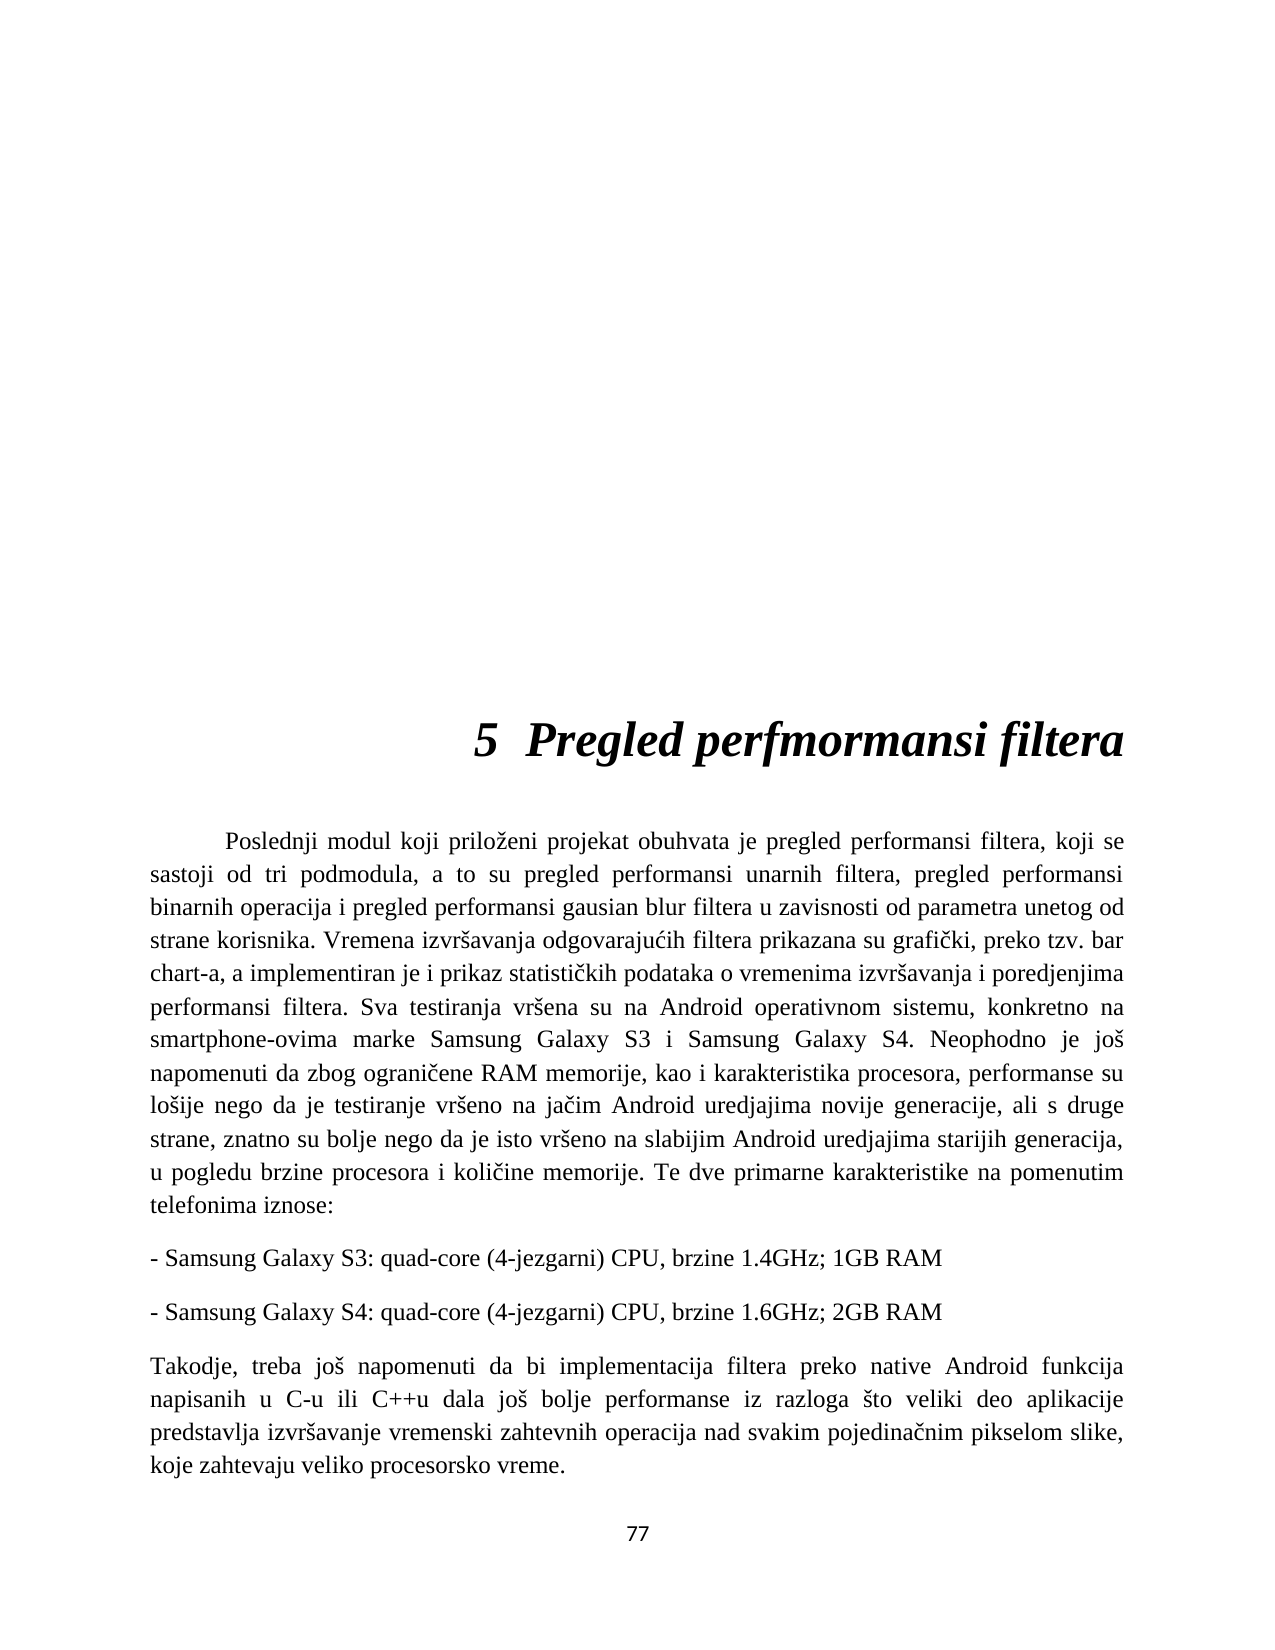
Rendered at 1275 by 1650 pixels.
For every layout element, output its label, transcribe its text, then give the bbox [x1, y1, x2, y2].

text Poslednji modul koji priloženi projekat obuhvata je pregled performansi filtera, koji se sastoji od tri podmodula, a to su pregled performansi unarnih filtera, pregled performansi binarnih operacija i pregled performansi gausian blur filtera u zavisnosti od parametra unetog od strane korisnika. Vremena izvršavanja odgovarajućih filtera prikazana su grafički, preko tzv. bar chart-a, a implementiran je i prikaz statističkih podataka o vremenima izvršavanja i poredjenjima performansi filtera. Sva testiranja vršena su na Android operativnom sistemu, konkretno na smartphone-ovima marke Samsung Galaxy S3 i Samsung Galaxy S4. Neophodno je još napomenuti da zbog ograničene RAM memorije, kao i karakteristika procesora, performanse su lošije nego da je testiranje vršeno na jačim Android uredjajima novije generacije, ali s druge strane, znatno su bolje nego da je isto vršeno na slabijim Android uredjajima starijih generacija, u pogledu brzine procesora i količine memorije. Te dve primarne karakteristike na pomenutim telefonima iznose: [150, 826, 1125, 1218]
text - Samsung Galaxy S3: quad-core (4-jezgarni) CPU, brzine 1.4GHz; 1GB RAM [150, 1243, 1125, 1272]
subtitle Pregled perfmormansi filtera [150, 709, 1125, 767]
text - Samsung Galaxy S4: quad-core (4-jezgarni) CPU, brzine 1.6GHz; 2GB RAM [150, 1297, 1125, 1326]
text Takodje, treba još napomenuti da bi implementacija filtera preko native Android funkcija napisanih u C-u ili C++u dala još bolje performanse iz razloga što veliki deo aplikacije predstavlja izvršavanje vremenski zahtevnih operacija nad svakim pojedinačnim pikselom slike, koje zahtevaju veliko procesorsko vreme. [150, 1351, 1125, 1479]
